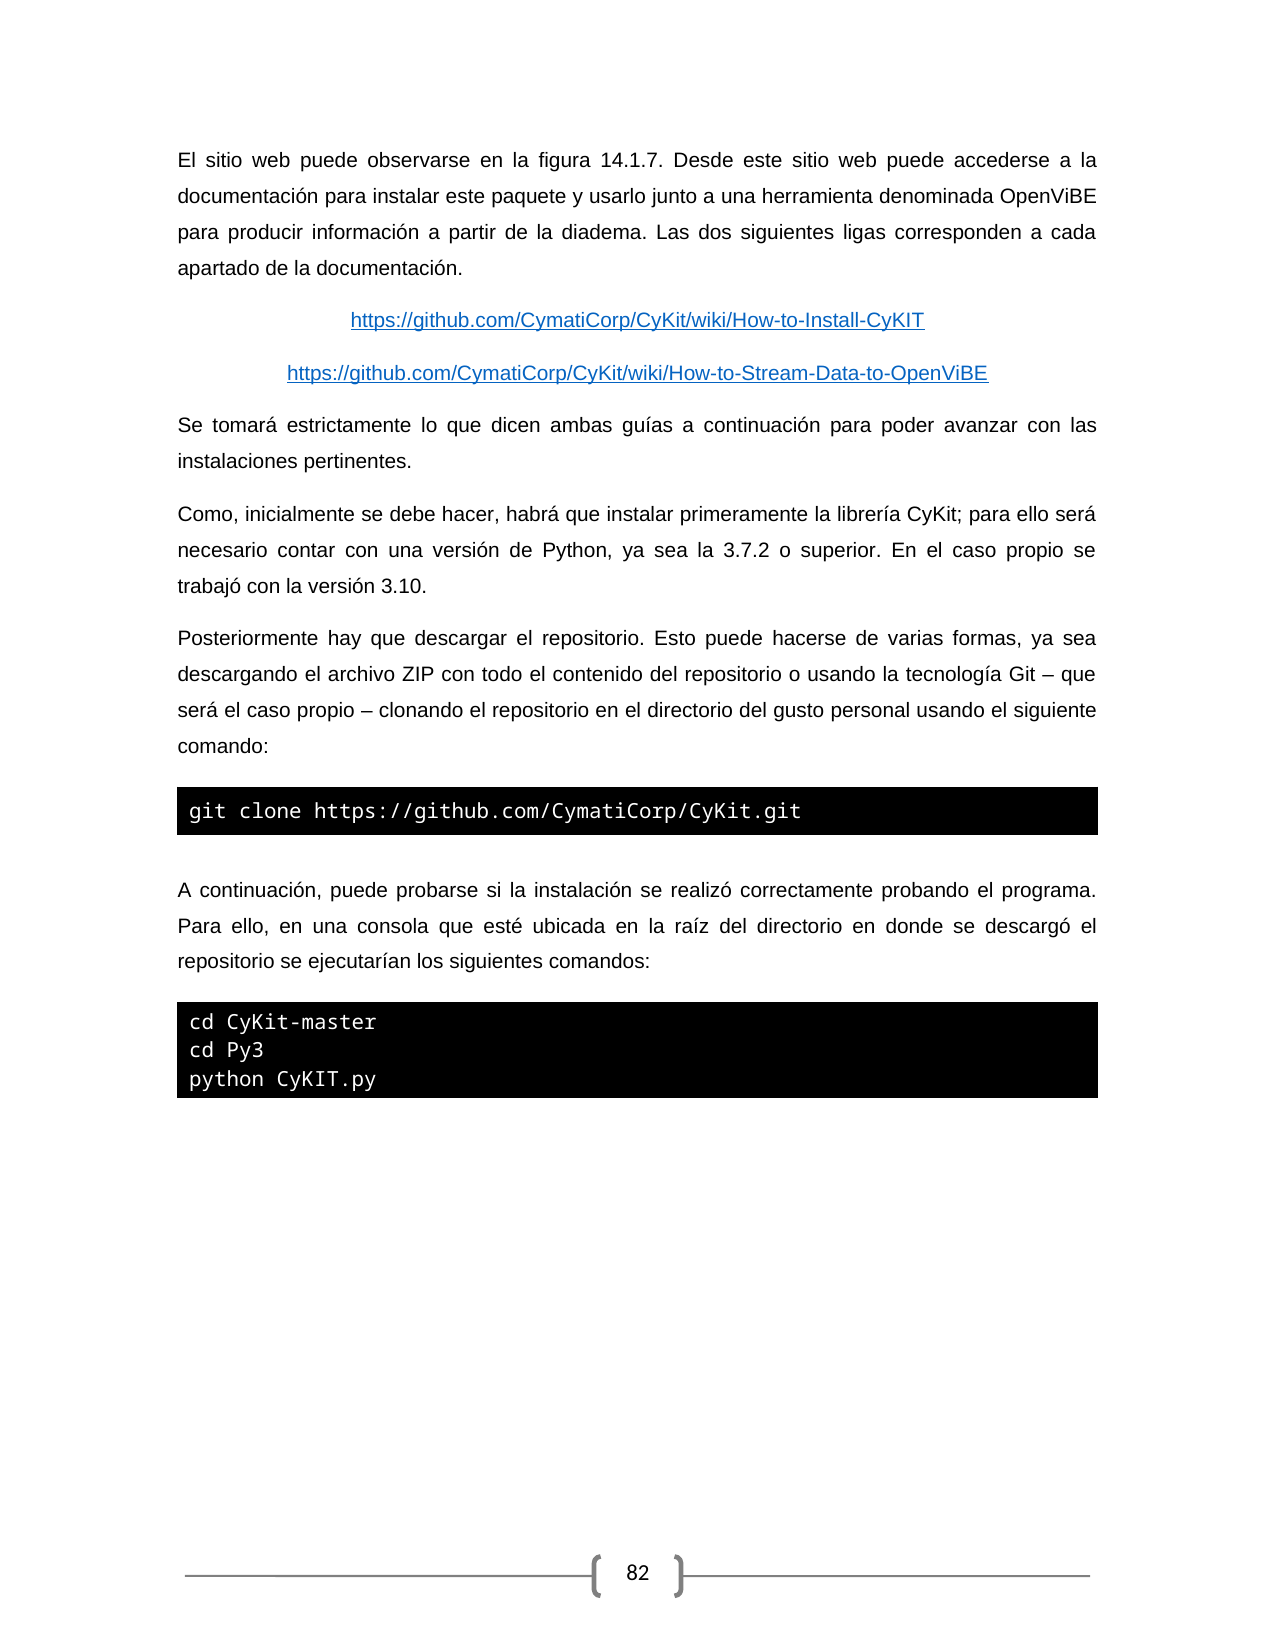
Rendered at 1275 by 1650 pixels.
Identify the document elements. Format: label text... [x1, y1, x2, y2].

text El sitio web puede observarse en la figura 14.1.7. Desde este sitio web puede accederse a la documentación para instalar este paquete y usarlo junto a una herramienta denominada OpenViBE para producir información a partir de la diadema. Las dos siguientes ligas corresponden a cada apartado de la documentación. [177, 148, 1098, 279]
text https://github.com/CymatiCorp/CyKit/wiki/How-to-Install-CyKIT [177, 308, 1098, 332]
text Se tomará estrictamente lo que dicen ambas guías a continuación para poder avanzar con las instalaciones pertinentes. [177, 413, 1098, 473]
text https://github.com/CymatiCorp/CyKit/wiki/How-to-Stream-Data-to-OpenViBE [177, 361, 1098, 384]
text Posteriormente hay que descargar el repositorio. Esto puede hacerse de varias formas, ya sea descargando el archivo ZIP con todo el contenido del repositorio o usando la tecnología Git – que será el caso propio – clonando el repositorio en el directorio del gusto personal usando el siguiente comando: [177, 626, 1098, 758]
table_header cd CyKit-master cd Py3 python CyKIT.py [178, 1003, 1097, 1096]
text Como, inicialmente se debe hacer, habrá que instalar primeramente la librería CyKit; para ello será necesario contar con una versión de Python, ya sea la 3.7.2 o superior. En el caso propio se trabajó con la versión 3.10. [177, 502, 1098, 598]
text A continuación, puede probarse si la instalación se realizó correctamente probando el programa. Para ello, en una consola que esté ubicada en la raíz del directorio en donde se descargó el repositorio se ejecutarían los siguientes comandos: [177, 877, 1098, 973]
table_header git clone https://github.com/CymatiCorp/CyKit.git [178, 788, 1097, 834]
